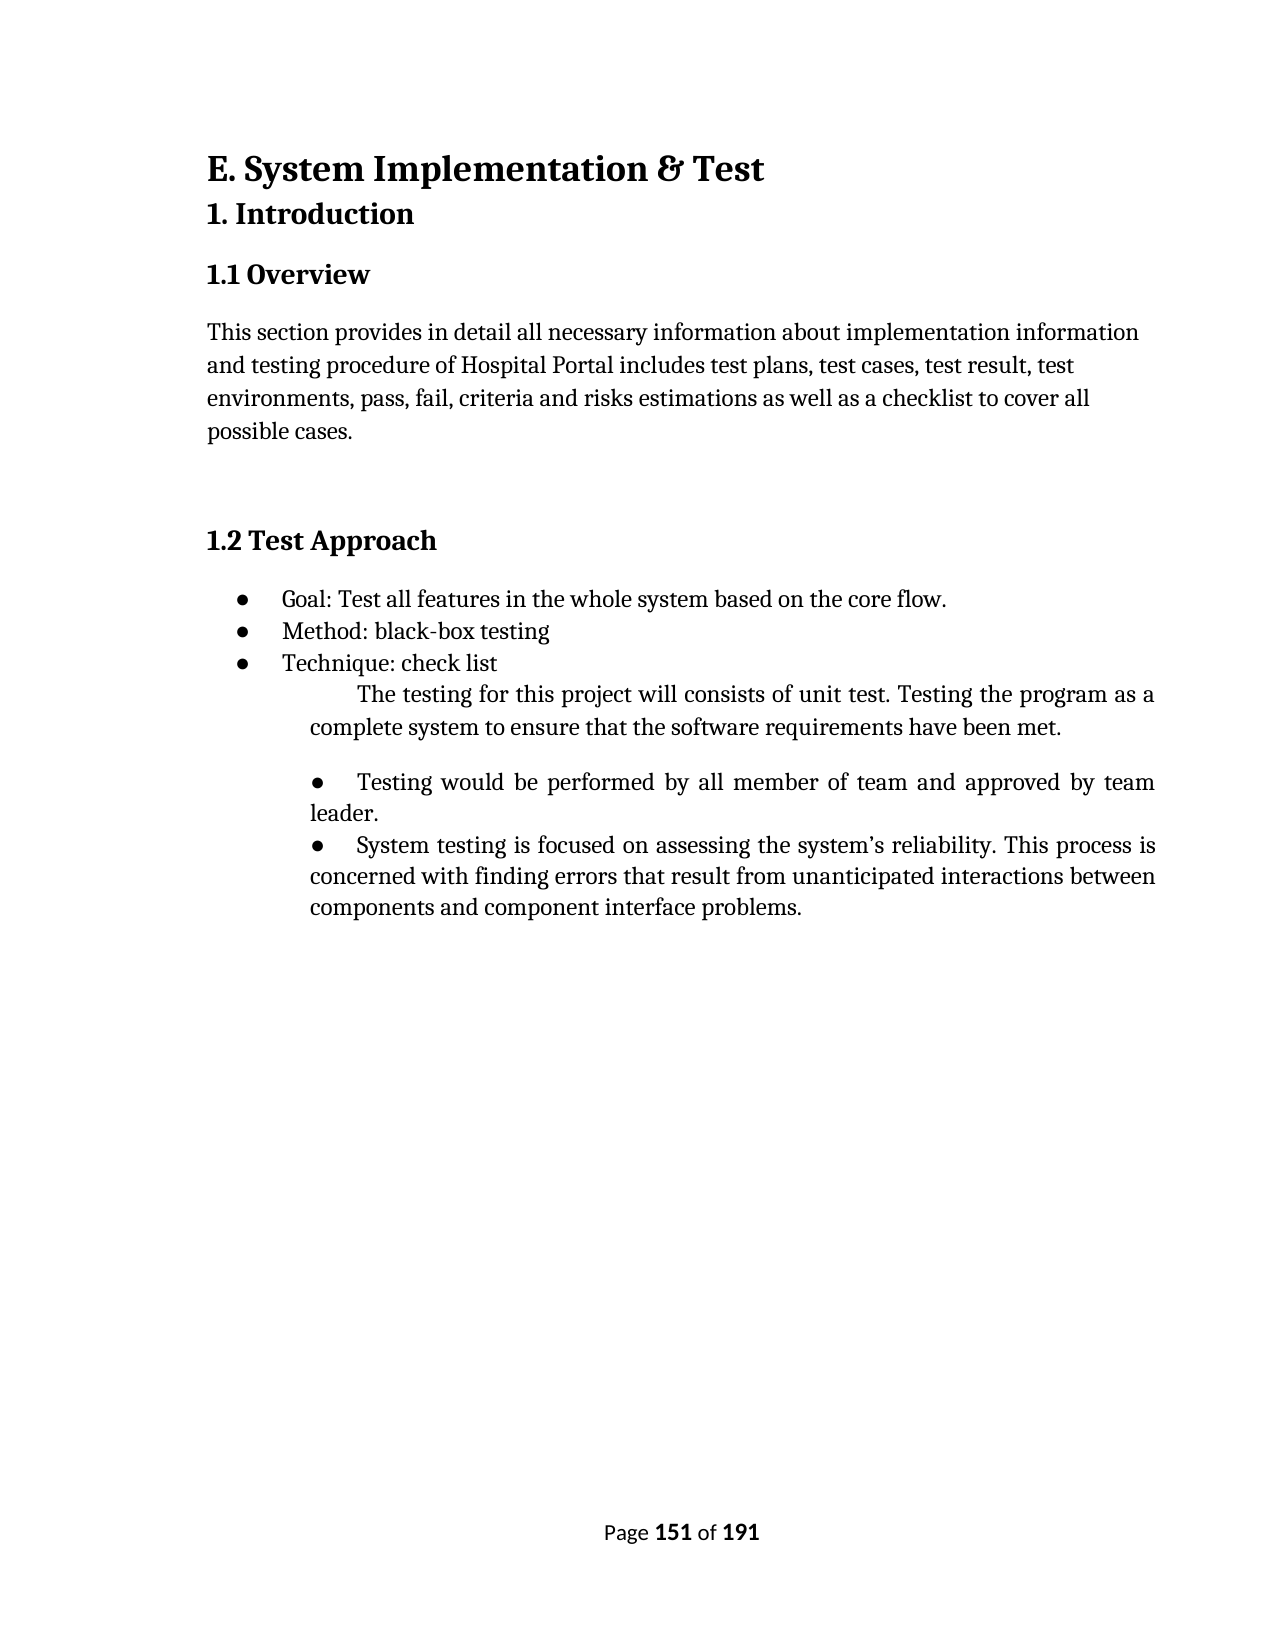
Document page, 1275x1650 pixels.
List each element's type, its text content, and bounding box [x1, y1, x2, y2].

list System testing is focused on assessing the system’s reliability. This process is concerned with finding errors that result from unanticipated interactions between components and component interface problems. [310, 829, 1157, 921]
list Goal: Test all features in the whole system based on the core flow. [207, 584, 1157, 613]
text 1.2 Test Approach [207, 524, 1157, 558]
text E. System Implementation & Test 1. Introduction [207, 148, 1157, 232]
text 1.1 Overview [207, 258, 1157, 292]
text The testing for this project will consists of unit test. Testing the program as a complete system to ensure that the software requirements have been met. [310, 680, 1157, 741]
list Method: black-box testing [207, 616, 1157, 645]
list Testing would be performed by all member of team and approved by team leader. [310, 767, 1157, 827]
list Technique: check list [207, 648, 1157, 677]
text This section provides in detail all necessary information about implementation information and testing procedure of Hospital Portal includes test plans, test cases, test result, test environments, pass, fail, criteria and risks estimations as well as a checklist to cover all possible cases. [207, 318, 1157, 445]
